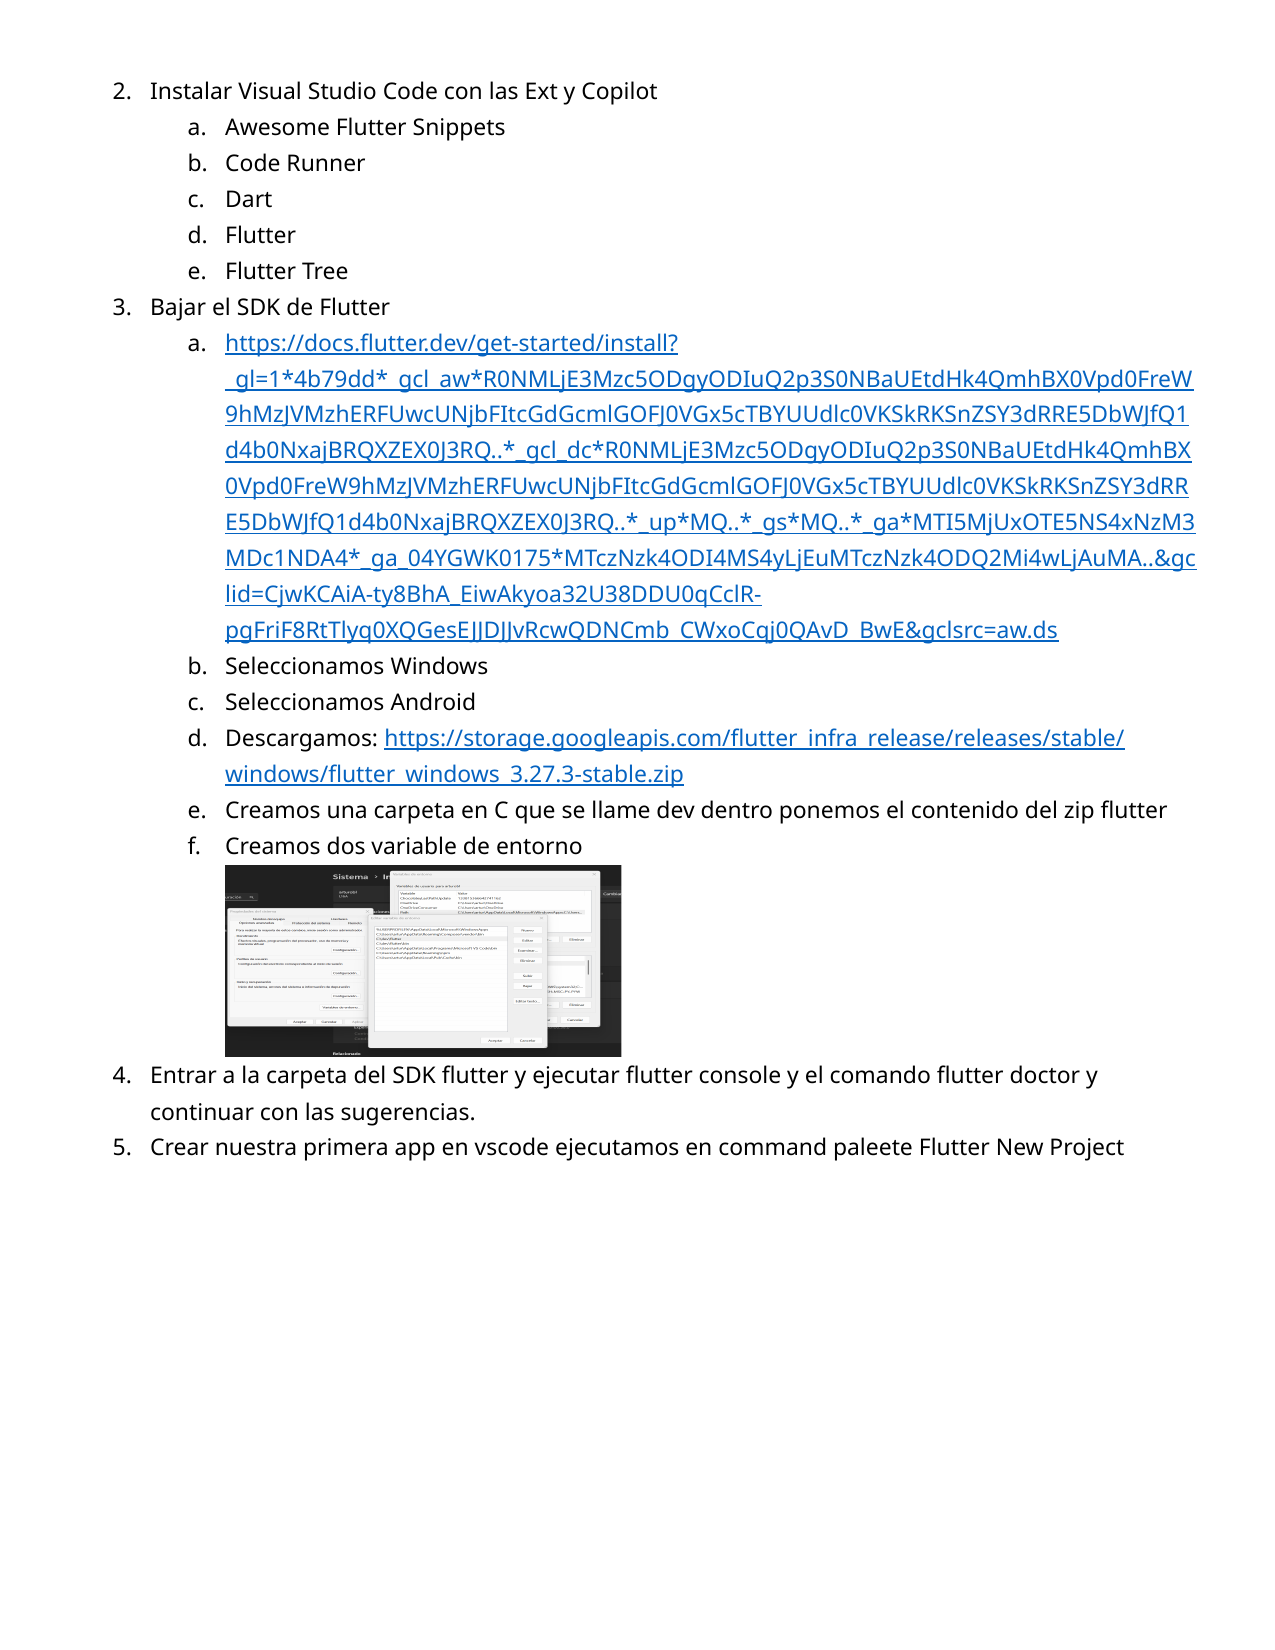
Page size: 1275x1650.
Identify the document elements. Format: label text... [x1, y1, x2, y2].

list Descargamos: https://storage.googleapis.com/flutter_infra_release/releases/stable/windows/flutter_windows_3.27.3-stable.zip [187, 722, 1200, 789]
list Code Runner [187, 147, 1200, 178]
list Instalar Visual Studio Code con las Ext y Copilot [112, 75, 1200, 106]
list Flutter [187, 219, 1200, 250]
list Crear nuestra primera app en vscode ejecutamos en command paleete Flutter New Project [112, 1131, 1200, 1163]
picture [225, 865, 622, 1057]
list Seleccionamos Windows [187, 650, 1200, 681]
list Creamos dos variable de entorno [187, 830, 1200, 861]
list Entrar a la carpeta del SDK flutter y ejecutar flutter console y el comando flutter doctor y continuar con las sugerencias. [112, 1059, 1200, 1127]
list Flutter Tree [187, 255, 1200, 286]
list Awesome Flutter Snippets [187, 111, 1200, 142]
list Bajar el SDK de Flutter [112, 291, 1200, 322]
list Dart [187, 183, 1200, 214]
list Seleccionamos Android [187, 686, 1200, 717]
list Creamos una carpeta en C que se llame dev dentro ponemos el contenido del zip flutter [187, 794, 1200, 825]
list https://docs.flutter.dev/get-started/install?_gl=1*4b79dd*_gcl_aw*R0NMLjE3Mzc5ODgyODIuQ2p3S0NBaUEtdHk4QmhBX0Vpd0FreW9hMzJVMzhERFUwcUNjbFItcGdGcmlGOFJ0VGx5cTBYUUdlc0VKSkRKSnZSY3dRRE5DbWJfQ1d4b0NxajBRQXZEX0J3RQ..*_gcl_dc*R0NMLjE3Mzc5ODgyODIuQ2p3S0NBaUEtdHk4QmhBX0Vpd0FreW9hMzJVMzhERFUwcUNjbFItcGdGcmlGOFJ0VGx5cTBYUUdlc0VKSkRKSnZSY3dRRE5DbWJfQ1d4b0NxajBRQXZEX0J3RQ..*_up*MQ..*_gs*MQ..*_ga*MTI5MjUxOTE5NS4xNzM3MDc1NDA4*_ga_04YGWK0175*MTczNzk4ODI4MS4yLjEuMTczNzk4ODQ2Mi4wLjAuMA..&gclid=CjwKCAiA-ty8BhA_EiwAkyoa32U38DDU0qCclR-pgFriF8RtTlyq0XQGesEJJDJJvRcwQDNCmb_CWxoCqj0QAvD_BwE&gclsrc=aw.ds [187, 327, 1200, 645]
